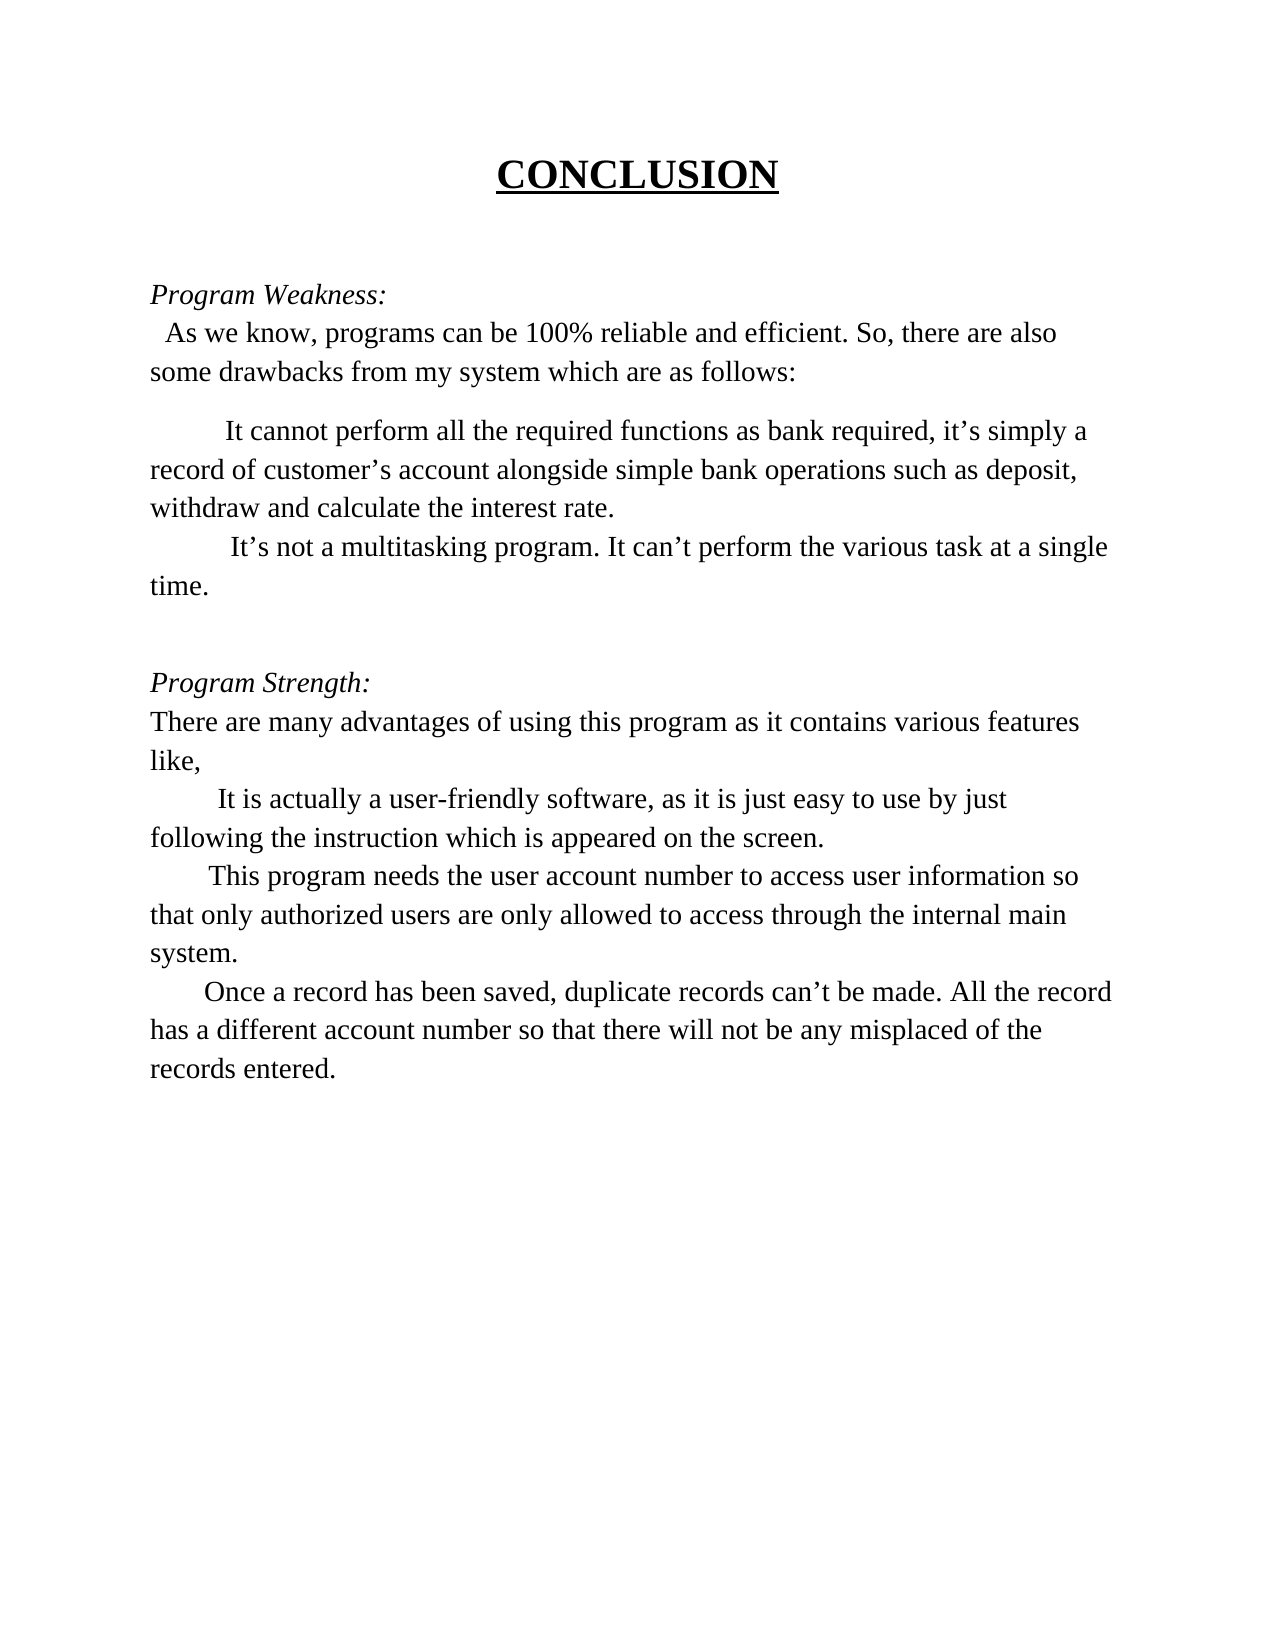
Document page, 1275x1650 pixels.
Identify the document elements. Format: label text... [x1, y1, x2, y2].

text CONCLUSION [150, 150, 1125, 198]
text Program Strength: There are many advantages of using this program as it contains various features like, It is actually a user-friendly software, as it is just easy to use by just following the instruction which is appeared on the screen. This program needs the user account number to access user information so that only authorized users are only allowed to access through the internal main system. Once a record has been saved, duplicate records can’t be made. All the record has a different account number so that there will not be any misplaced of the records entered. [150, 627, 1125, 1084]
text It cannot perform all the required functions as bank required, it’s simply a record of customer’s account alongside simple bank operations such as deposit, withdraw and calculate the interest rate. It’s not a multitasking program. It can’t perform the various task at a single time. [150, 413, 1125, 601]
text Program Weakness: As we know, programs can be 100% reliable and efficient. So, there are also some drawbacks from my system which are as follows: [150, 277, 1125, 388]
